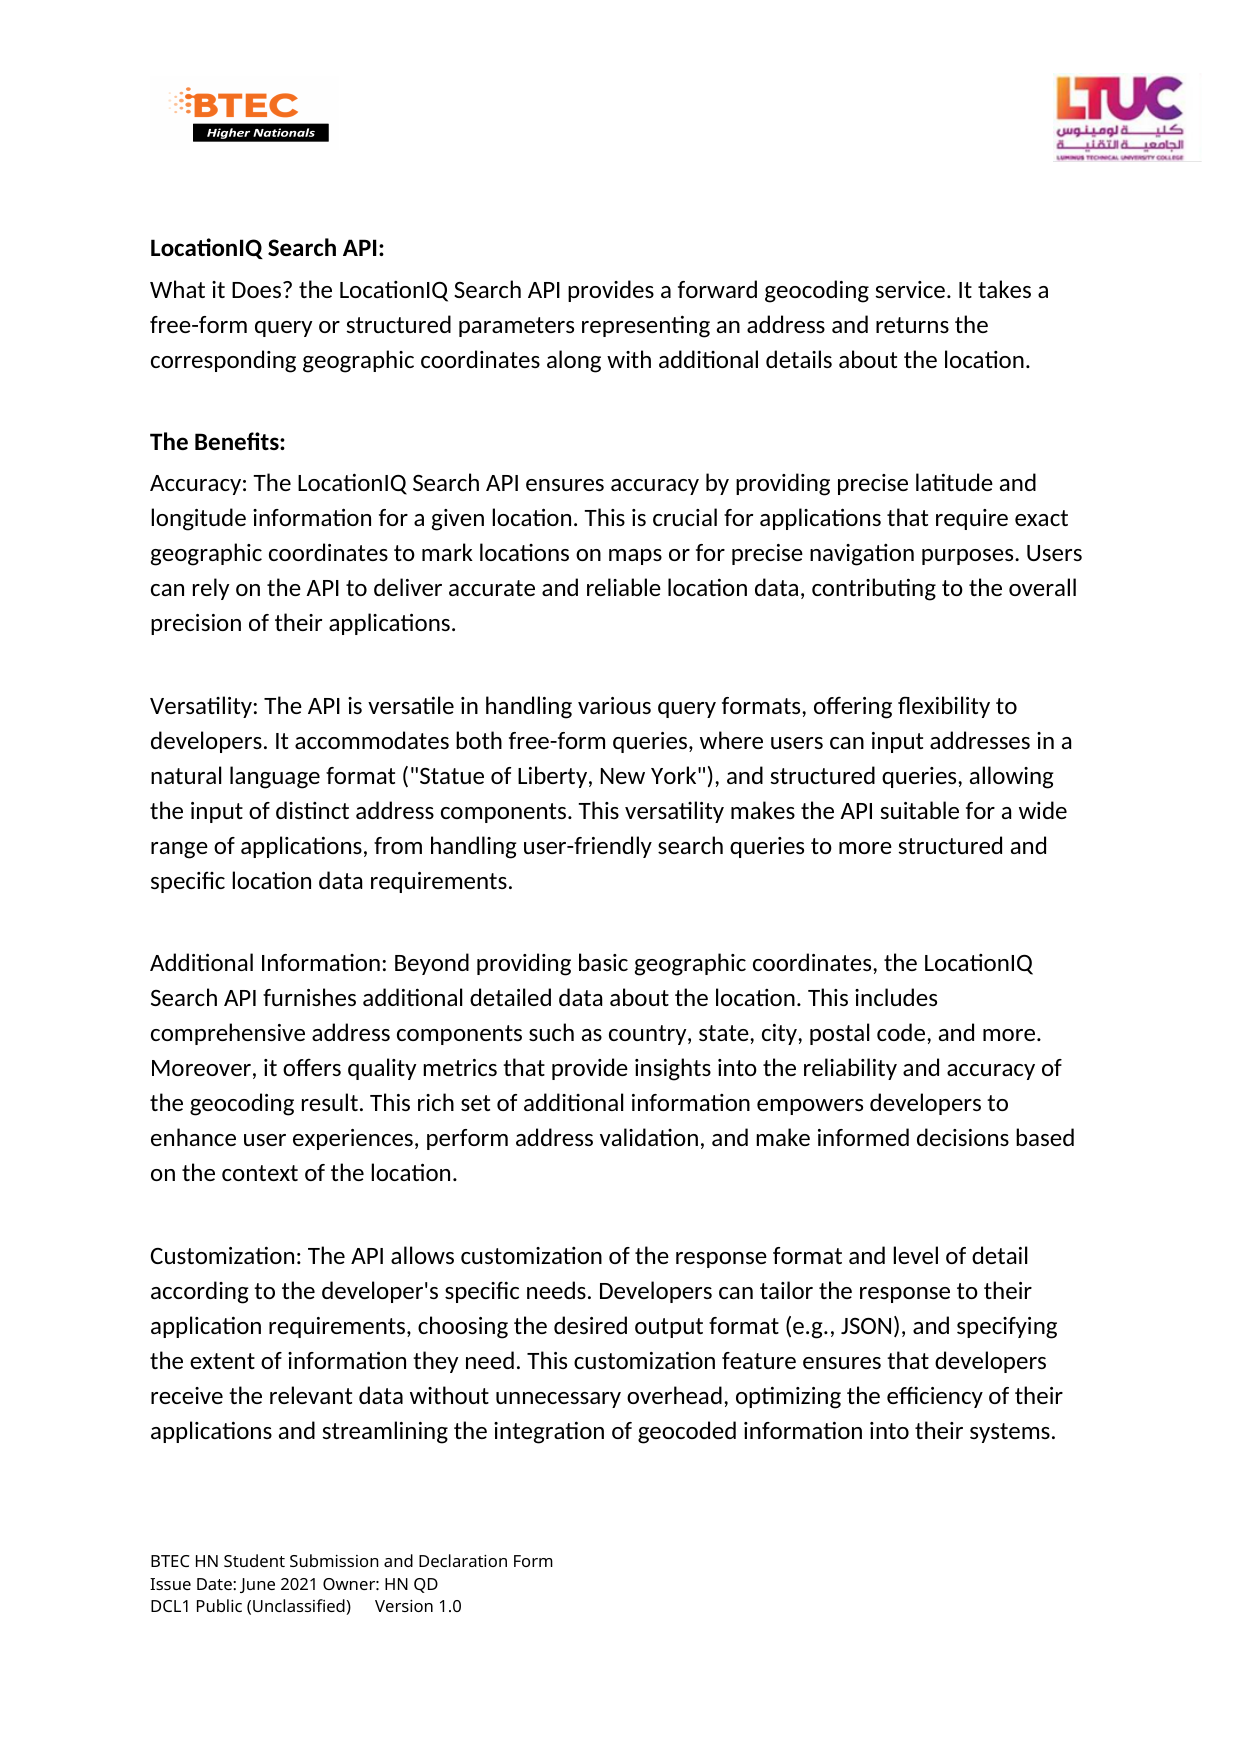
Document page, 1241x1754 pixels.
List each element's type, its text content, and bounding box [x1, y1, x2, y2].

text Customization: The API allows customization of the response format and level of detail according to the developer's specific needs. Developers can tailor the response to their application requirements, choosing the desired output format (e.g., JSON), and specifying the extent of information they need. This customization feature ensures that developers receive the relevant data without unnecessary overhead, optimizing the efficiency of their applications and streamlining the integration of geocoded information into their systems. [150, 1240, 1090, 1446]
text Versatility: The API is versatile in handling various query formats, offering flexibility to developers. It accommodates both free-form queries, where users can input addresses in a natural language format ("Statue of Liberty, New York"), and structured queries, allowing the input of distinct address components. This versatility makes the API suitable for a wide range of applications, from handling user-friendly search queries to more structured and specific location data requirements. [150, 690, 1090, 896]
text LocationIQ Search API: [150, 232, 1090, 263]
text Additional Information: Beyond providing basic geographic coordinates, the LocationIQ Search API furnishes additional detailed data about the location. This includes comprehensive address components such as country, state, city, postal code, and more. Moreover, it offers quality metrics that provide insights into the reliability and accuracy of the geocoding result. This rich set of additional information empowers developers to enhance user experiences, perform address validation, and make informed decisions based on the context of the location. [150, 947, 1090, 1188]
picture [150, 76, 339, 150]
text Accuracy: The LocationIQ Search API ensures accuracy by providing precise latitude and longitude information for a given location. This is crucial for applications that require exact geographic coordinates to mark locations on maps or for precise navigation purposes. Users can rely on the API to deliver accurate and reliable location data, contributing to the overall precision of their applications. [150, 467, 1090, 638]
text What it Does? the LocationIQ Search API provides a forward geocoding service. It takes a free-form query or structured parameters representing an address and returns the corresponding geographic coordinates along with additional details about the location. [150, 274, 1090, 374]
text The Benefits: [150, 426, 1090, 457]
picture [1053, 73, 1202, 163]
